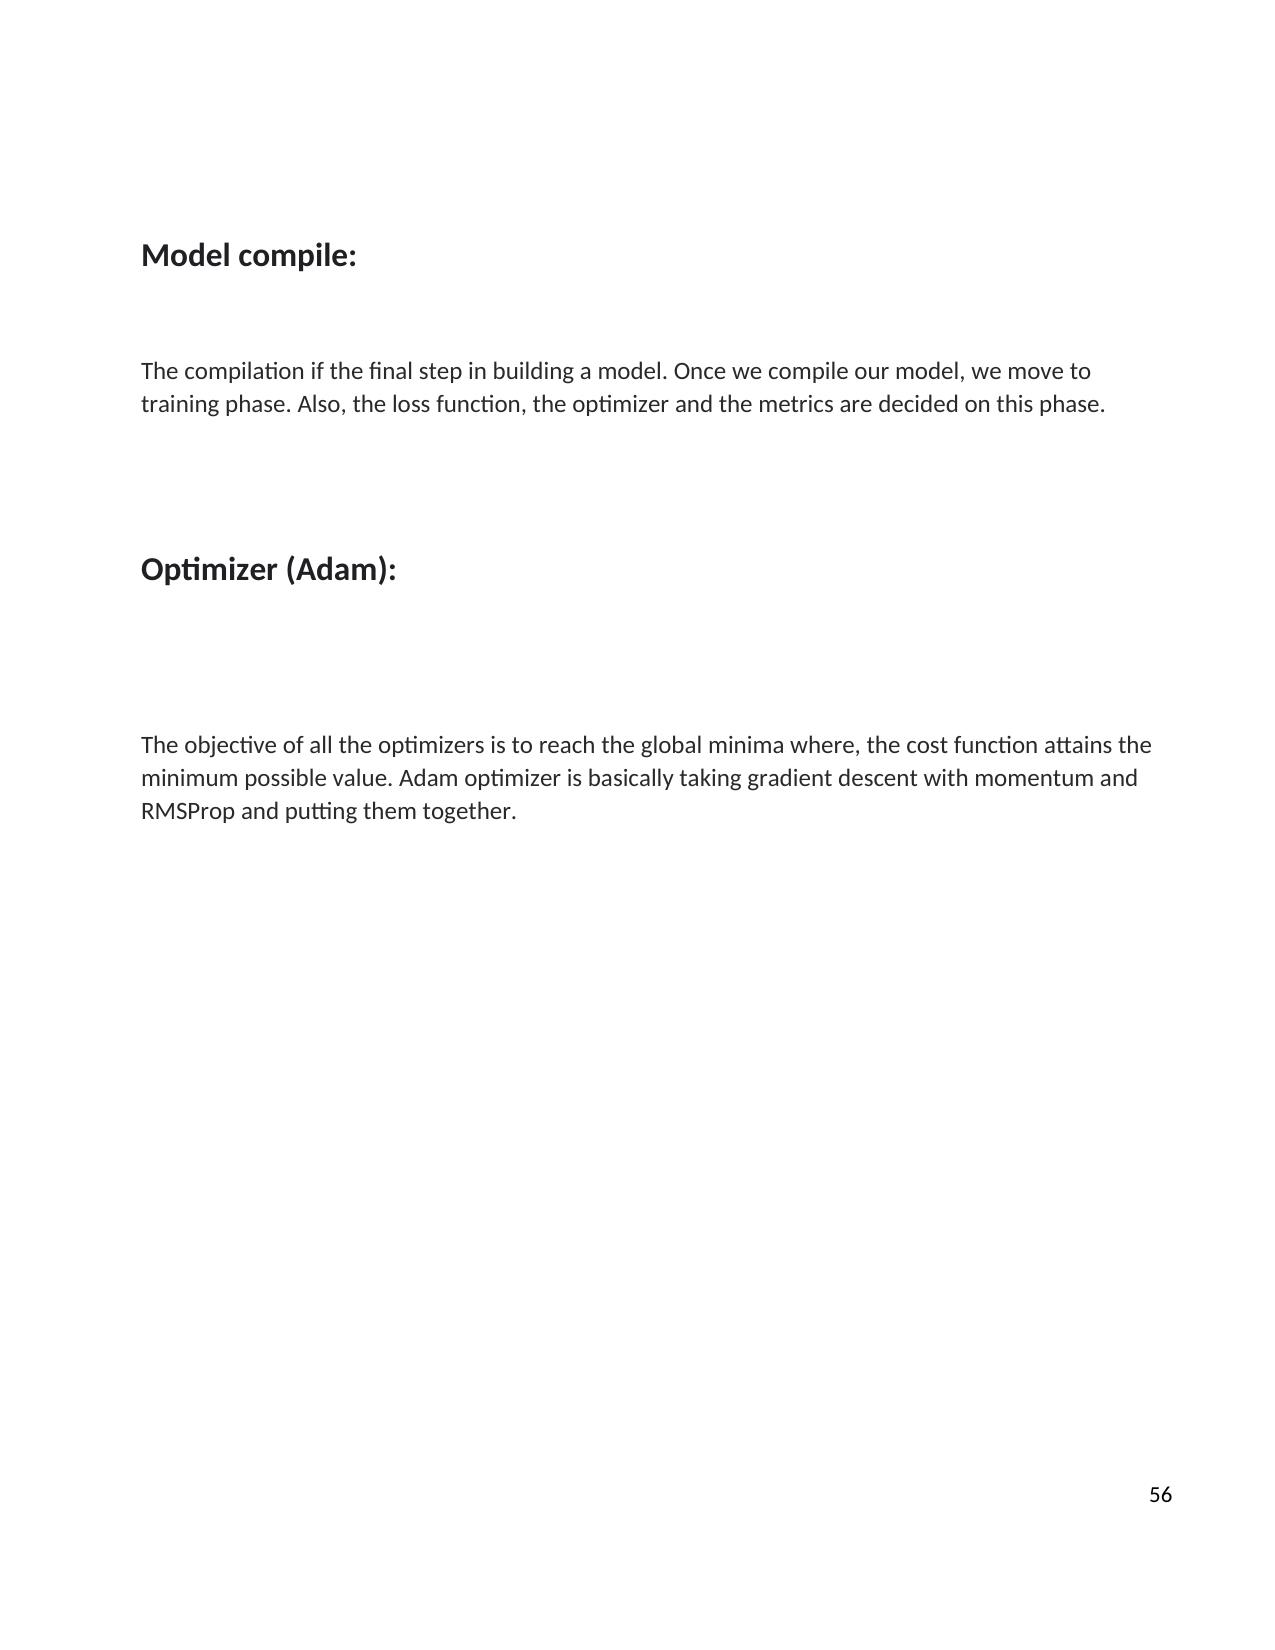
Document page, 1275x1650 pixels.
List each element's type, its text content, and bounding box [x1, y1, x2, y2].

text The compilation if the final step in building a model. Once we compile our model, we move to training phase. Also, the loss function, the optimizer and the metrics are decided on this phase. [141, 355, 1172, 418]
text Model compile: [141, 234, 1275, 274]
text Optimizer (Adam): [141, 548, 1275, 588]
text The objective of all the optimizers is to reach the global minima where, the cost function attains the minimum possible value. Adam optimizer is basically taking gradient descent with momentum and RMSProp and putting them together. [141, 729, 1172, 826]
